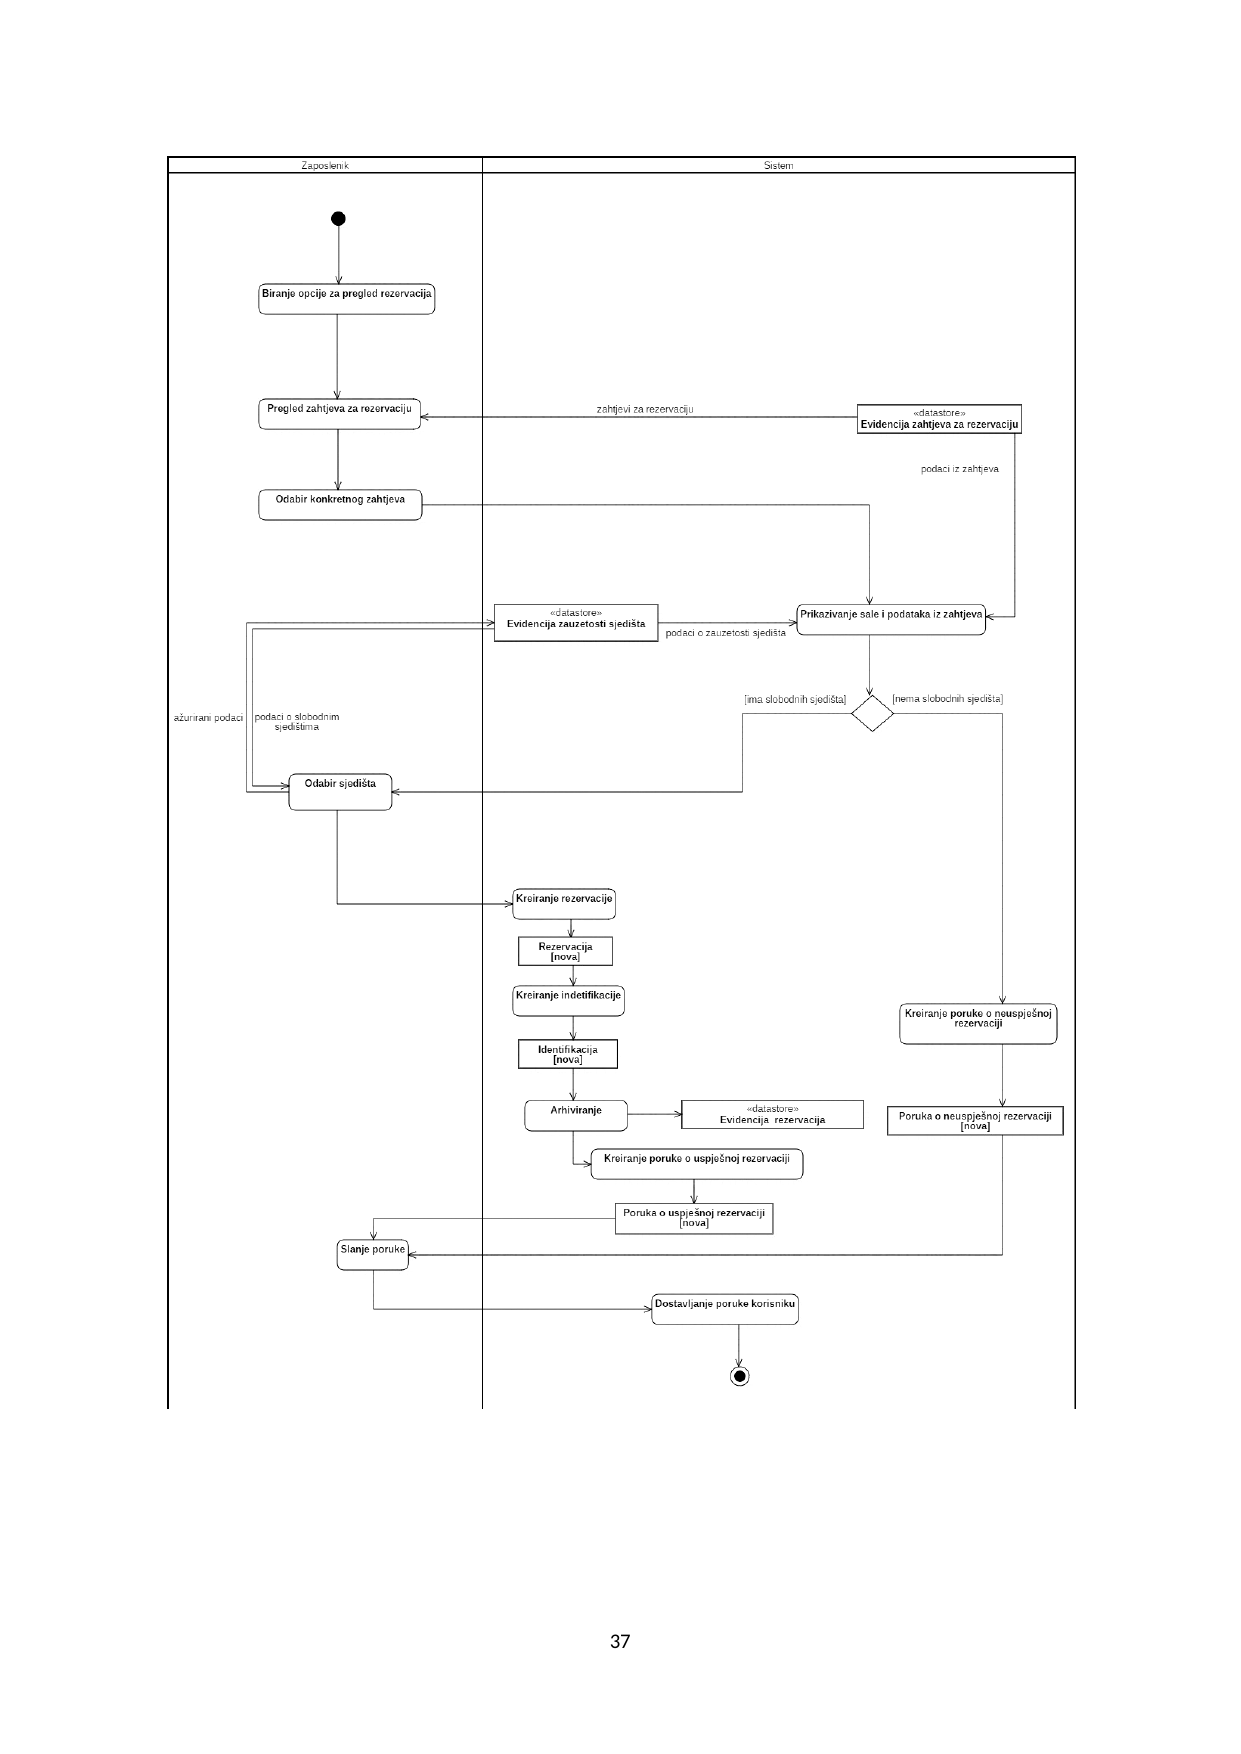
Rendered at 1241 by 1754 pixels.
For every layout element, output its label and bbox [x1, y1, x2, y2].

picture [160, 150, 1081, 1422]
